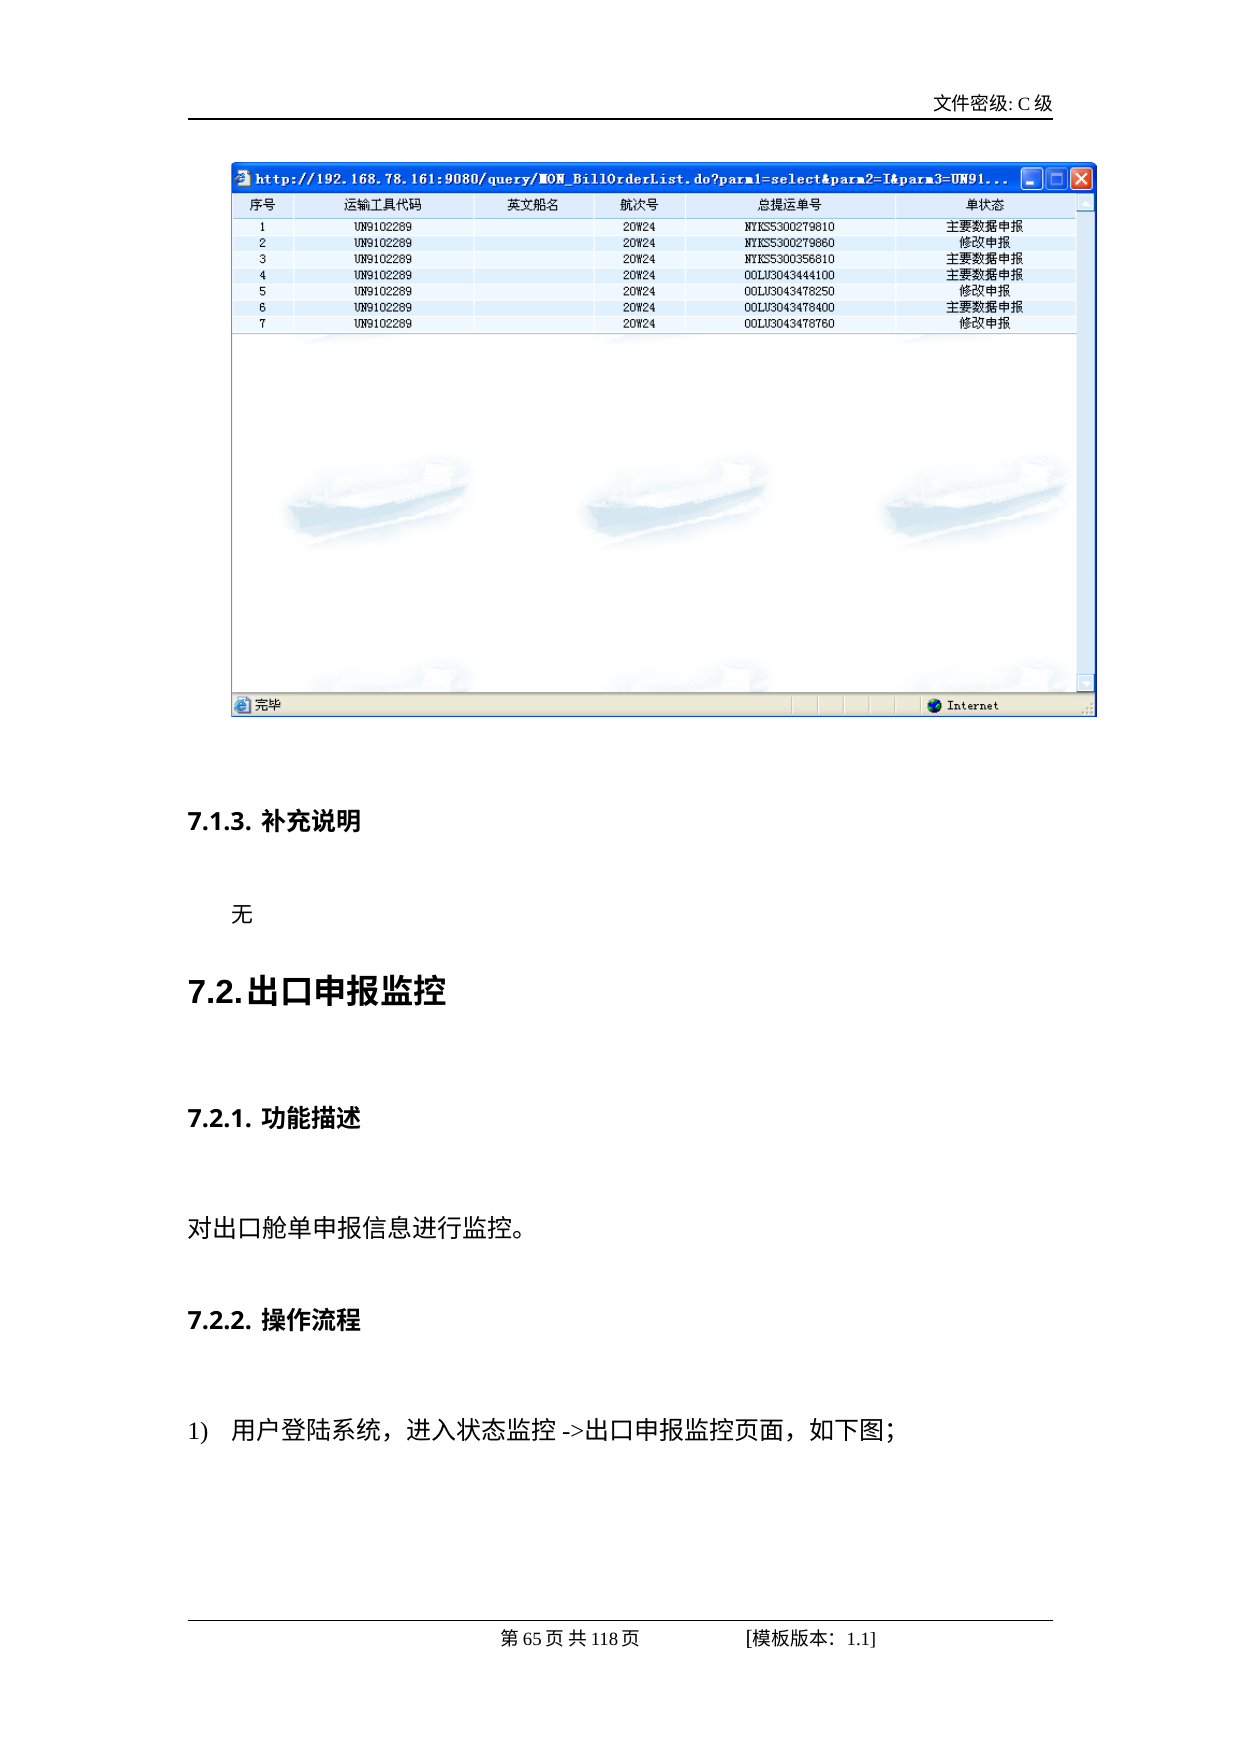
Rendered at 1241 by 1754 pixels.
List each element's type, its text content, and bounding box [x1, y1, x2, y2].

text 对出口舱单申报信息进行监控。 [187, 1194, 1053, 1259]
subtitle 操作流程 [187, 1286, 1053, 1351]
list 用户登陆系统，进入状态监控 ->出口申报监控页面，如下图； [187, 1396, 1053, 1461]
subtitle 补充说明 [187, 787, 1053, 852]
subtitle 出口申报监控 [187, 956, 1053, 1021]
text 无 [187, 897, 1053, 929]
picture [231, 162, 1097, 717]
subtitle 功能描述 [187, 1084, 1053, 1149]
